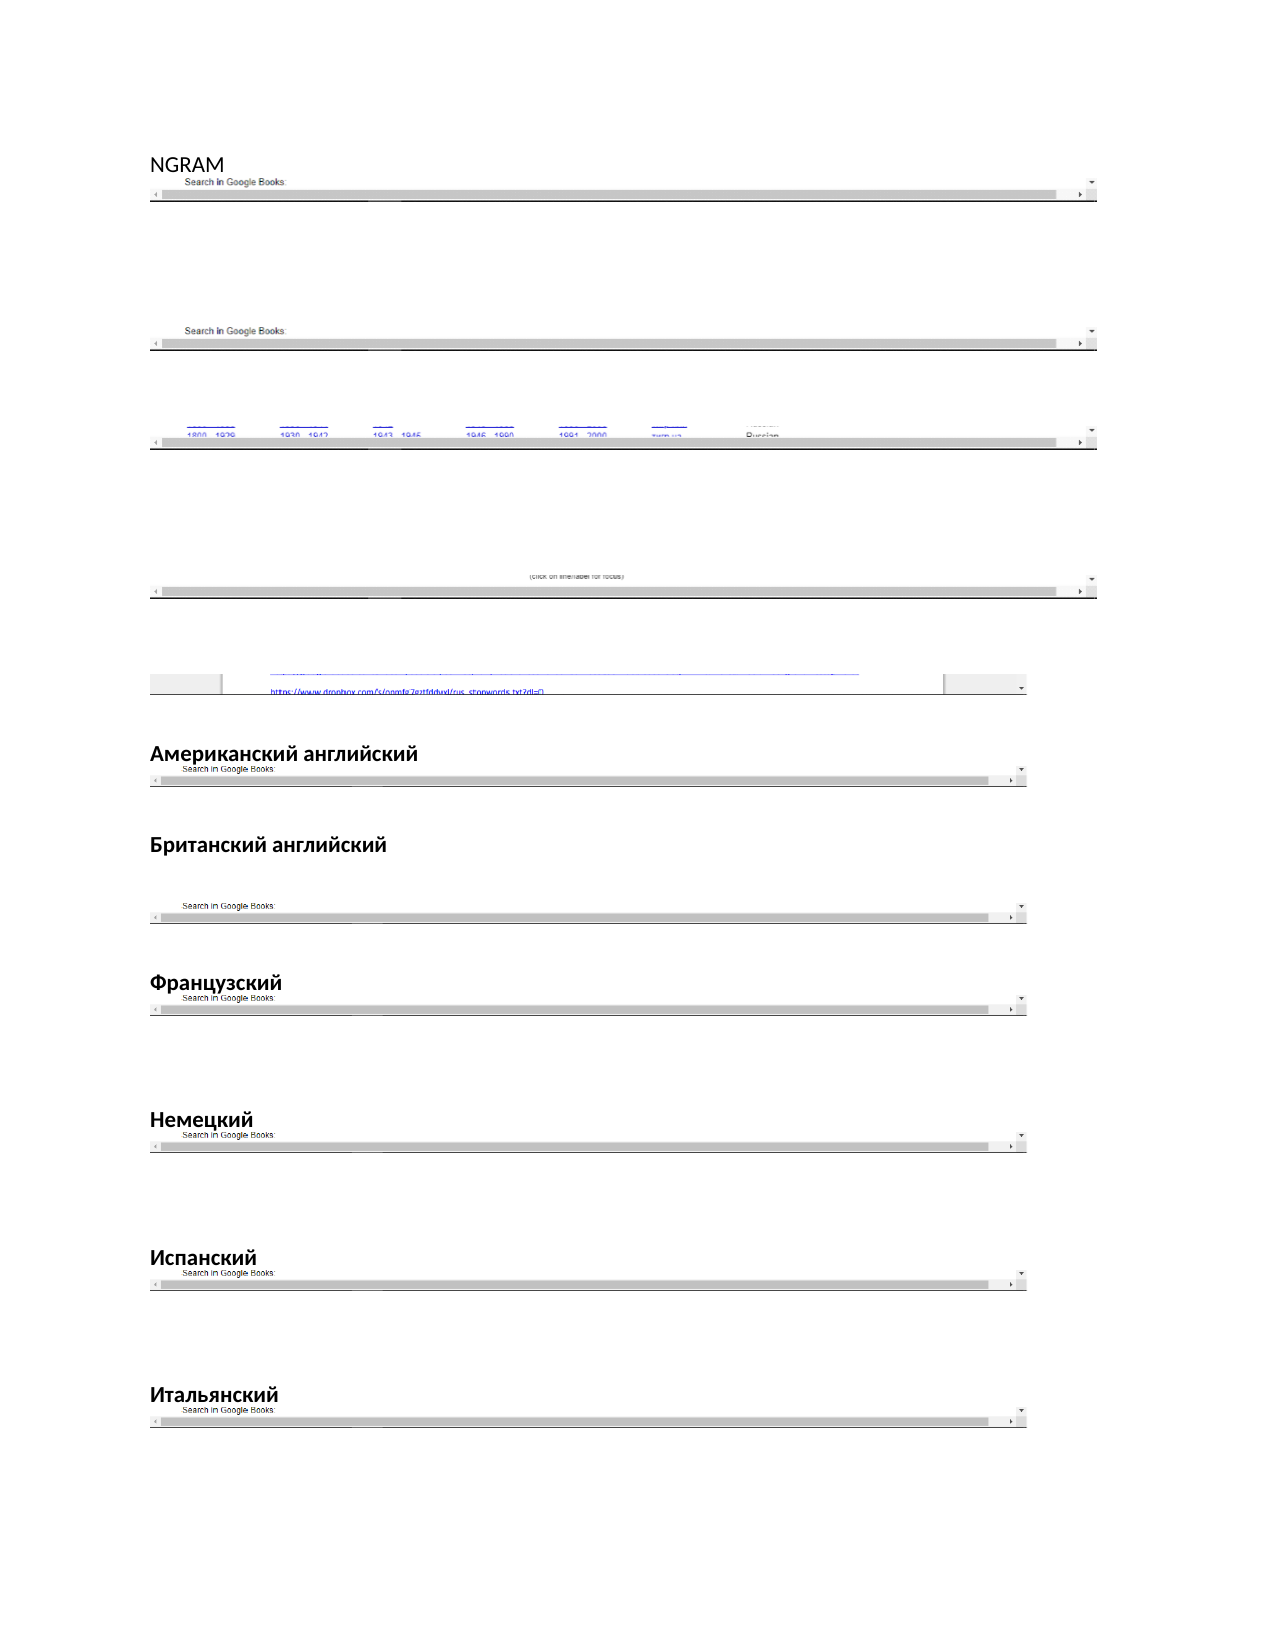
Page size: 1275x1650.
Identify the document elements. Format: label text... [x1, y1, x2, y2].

text NGRAM [150, 150, 1125, 179]
text Немецкий [150, 1108, 1125, 1133]
text Французский [150, 970, 1125, 995]
text Британский английский [150, 833, 1125, 858]
text Американский английский [150, 741, 1125, 766]
text Итальянский [150, 1383, 1125, 1408]
text Испанский [150, 1245, 1125, 1270]
